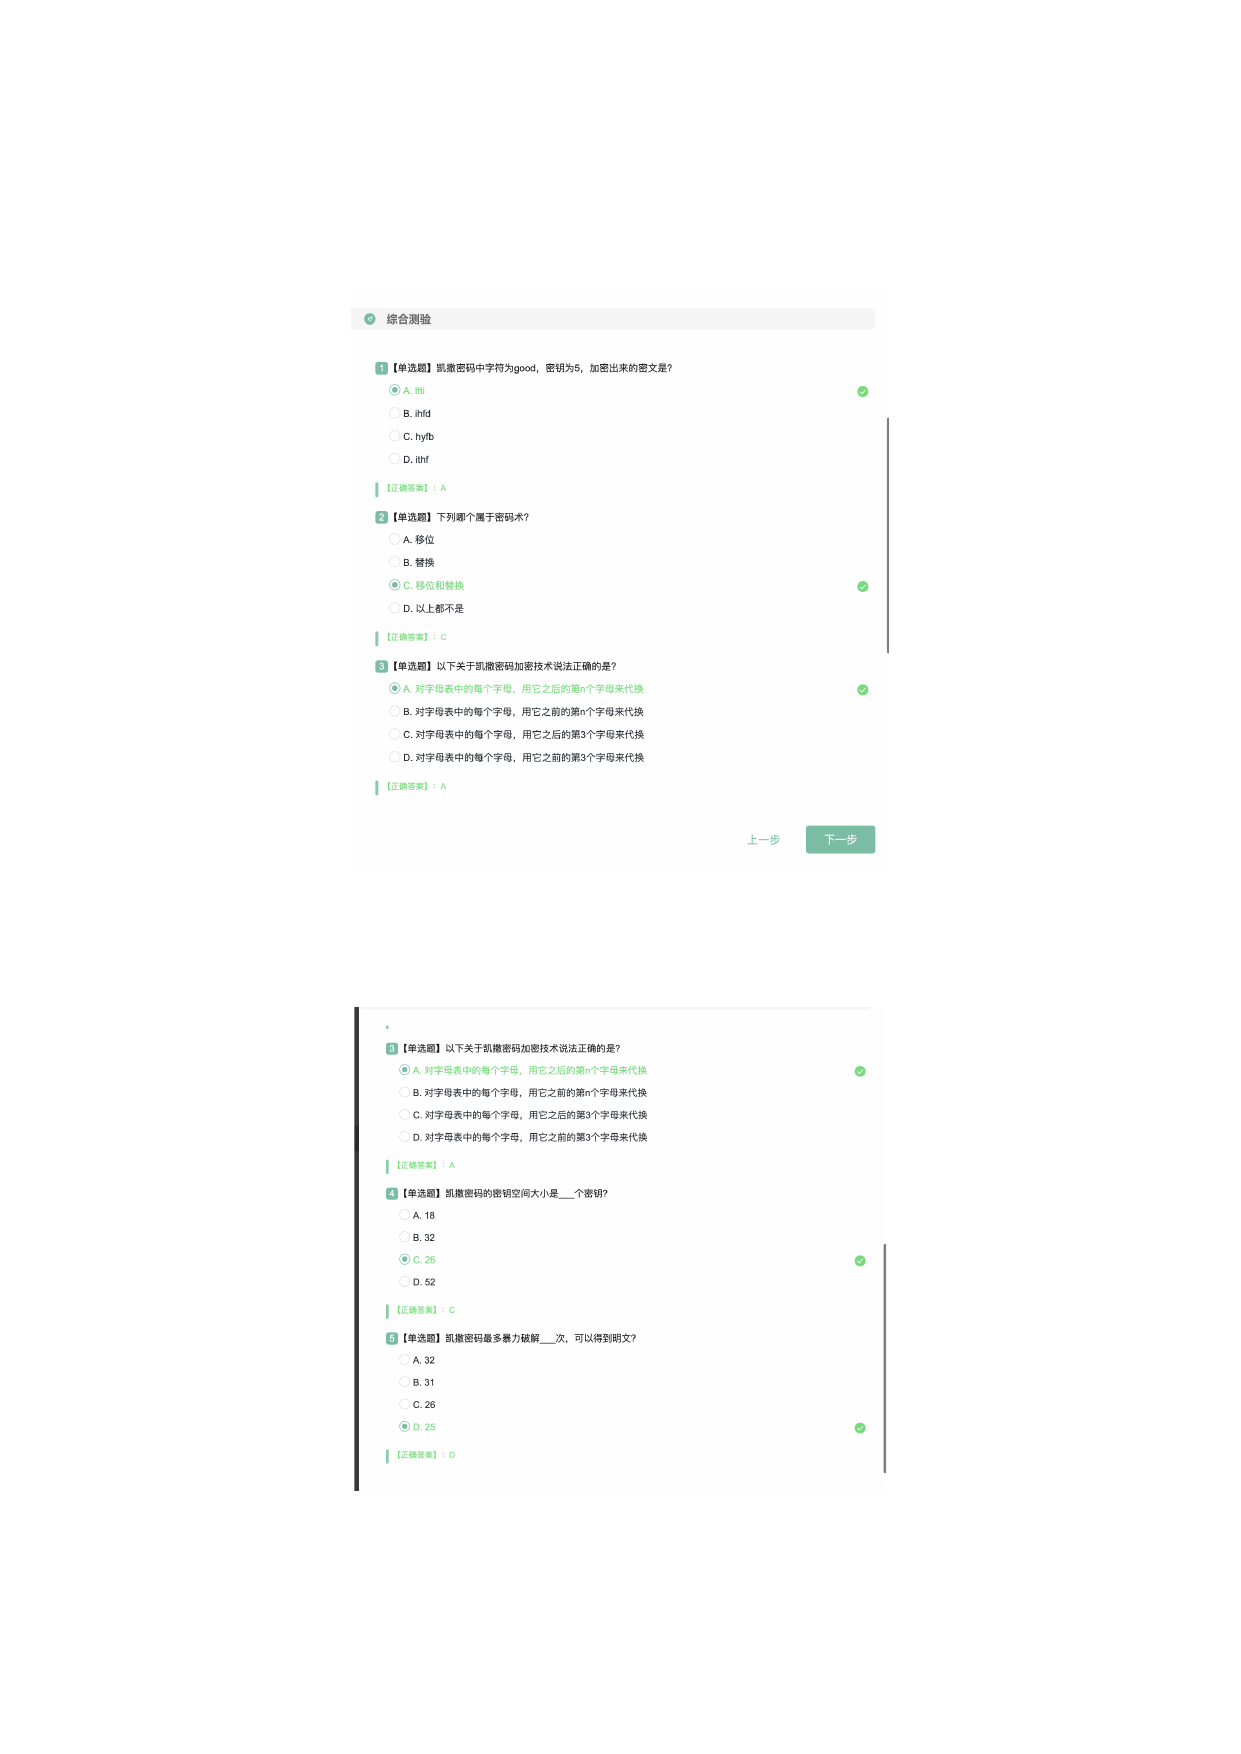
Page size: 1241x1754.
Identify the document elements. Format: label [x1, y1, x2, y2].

picture [351, 292, 889, 870]
picture [354, 1007, 887, 1491]
